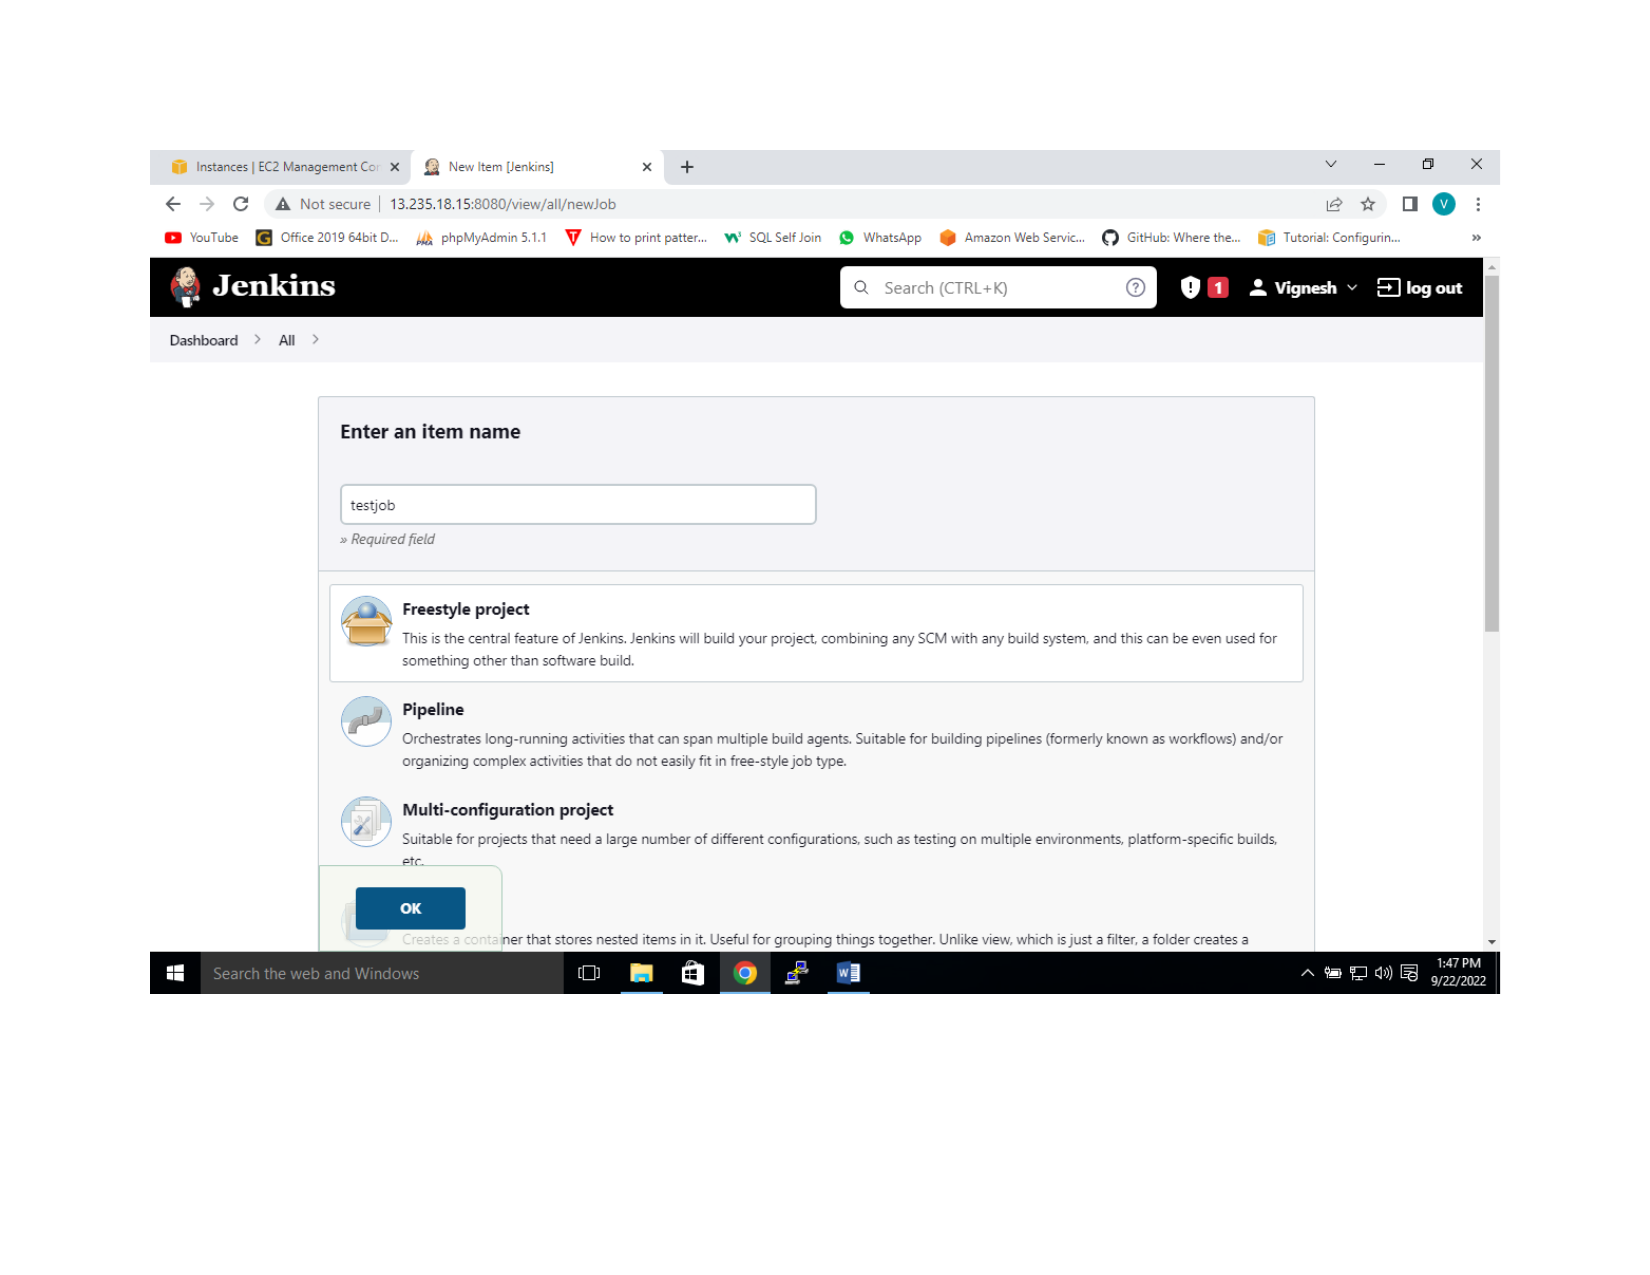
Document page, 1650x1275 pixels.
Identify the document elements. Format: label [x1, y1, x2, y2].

picture [150, 150, 1500, 994]
